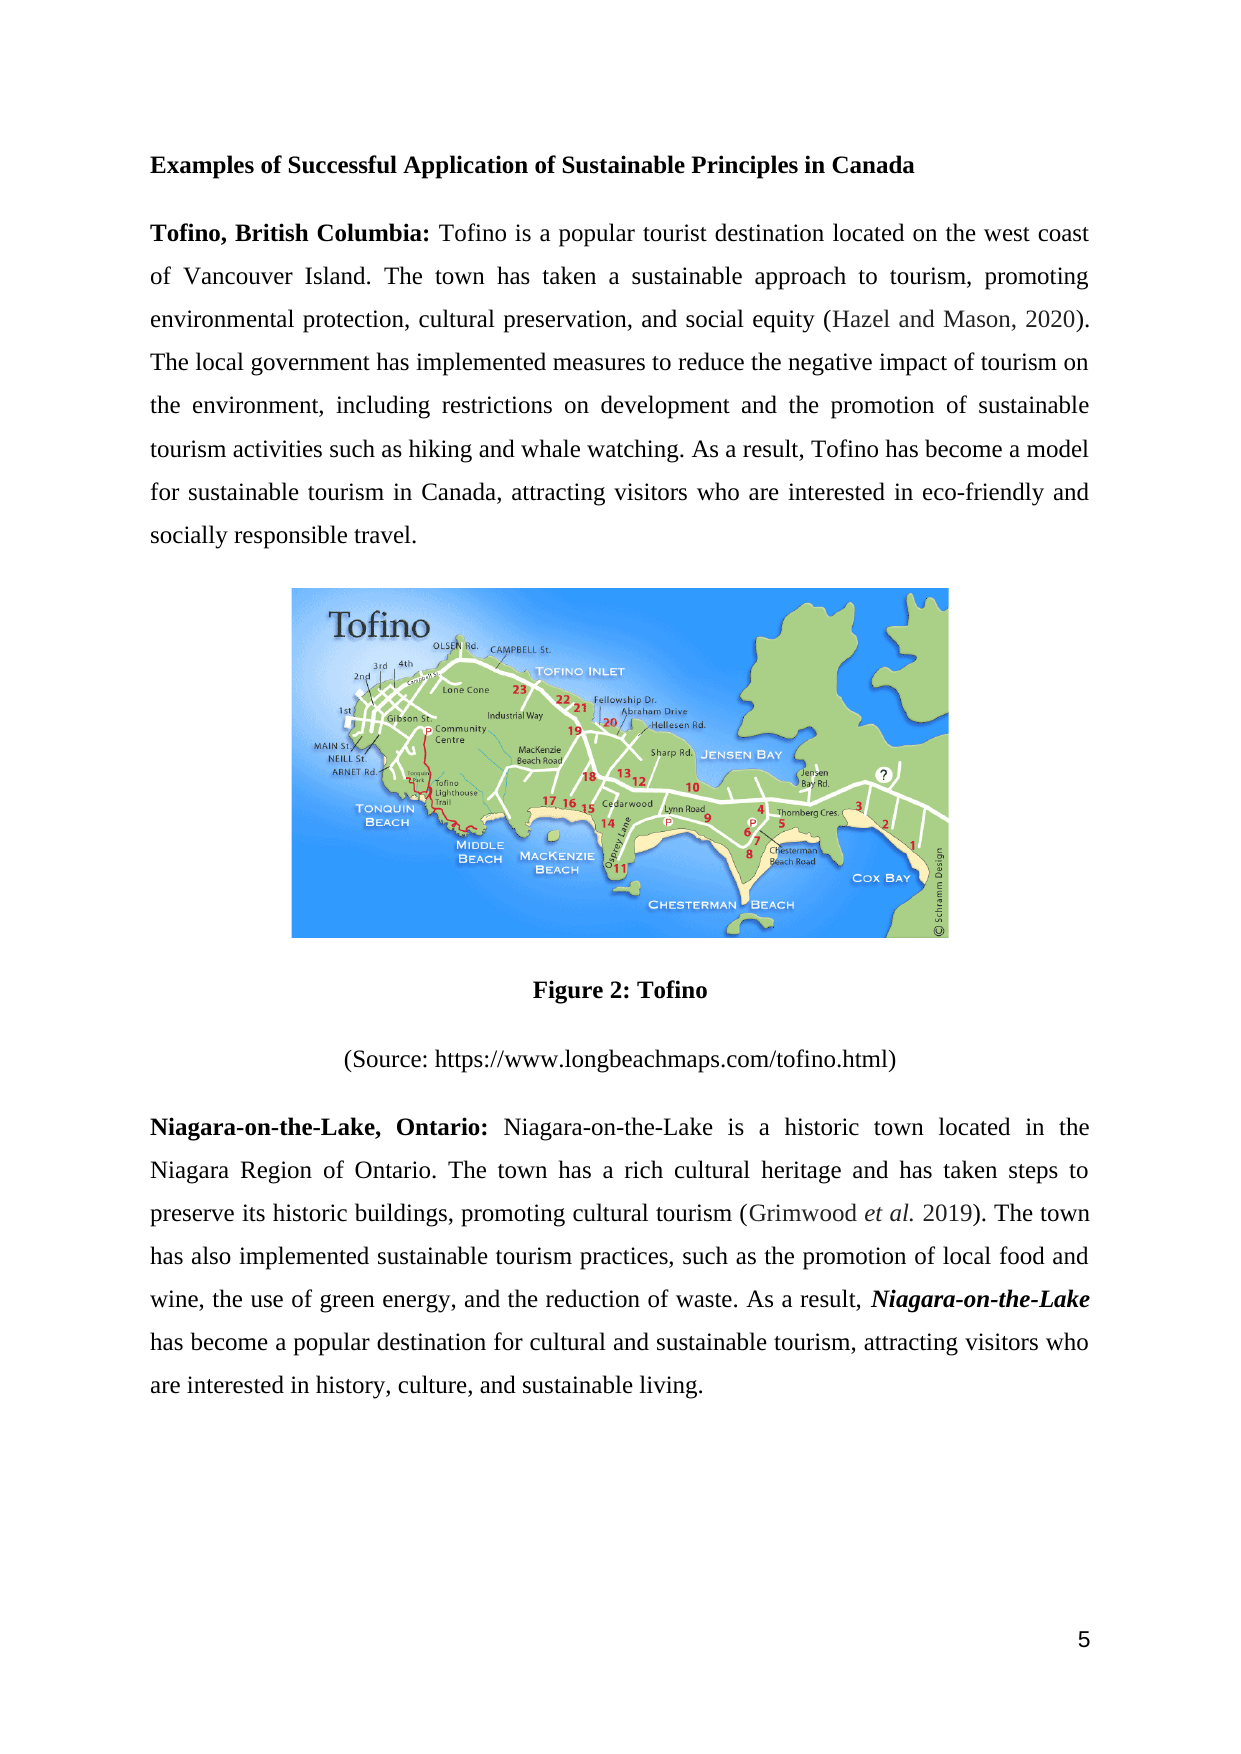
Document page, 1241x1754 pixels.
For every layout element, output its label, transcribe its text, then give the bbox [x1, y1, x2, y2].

text (Source: https://www.longbeachmaps.com/tofino.html) [150, 1044, 1090, 1072]
text Tofino, British Columbia: Tofino is a popular tourist destination located on the west coast of Vancouver Island. The town has taken a sustainable approach to tourism, promoting environmental protection, cultural preservation, and social equity (Hazel and Mason, 2020). The local government has implemented measures to reduce the negative impact of tourism on the environment, including restrictions on development and the promotion of sustainable tourism activities such as hiking and whale watching. As a result, Tofino has become a model for sustainable tourism in Canada, attracting visitors who are interested in eco-friendly and socially responsible travel. [150, 218, 1090, 549]
text Examples of Successful Application of Sustainable Principles in Canada [150, 150, 1090, 179]
text Figure 2: Tofino [150, 976, 1090, 1004]
text Niagara-on-the-Lake, Ontario: Niagara-on-the-Lake is a historic town located in the Niagara Region of Ontario. The town has a rich cultural heritage and has taken steps to preserve its historic buildings, promoting cultural tourism (Grimwood et al. 2019). The town has also implemented sustainable tourism practices, such as the promotion of local food and wine, the use of green energy, and the reduction of waste. As a result, Niagara-on-the-Lake has become a popular destination for cultural and sustainable tourism, attracting visitors who are interested in history, culture, and sustainable living. [150, 1112, 1090, 1399]
picture [291, 588, 949, 938]
